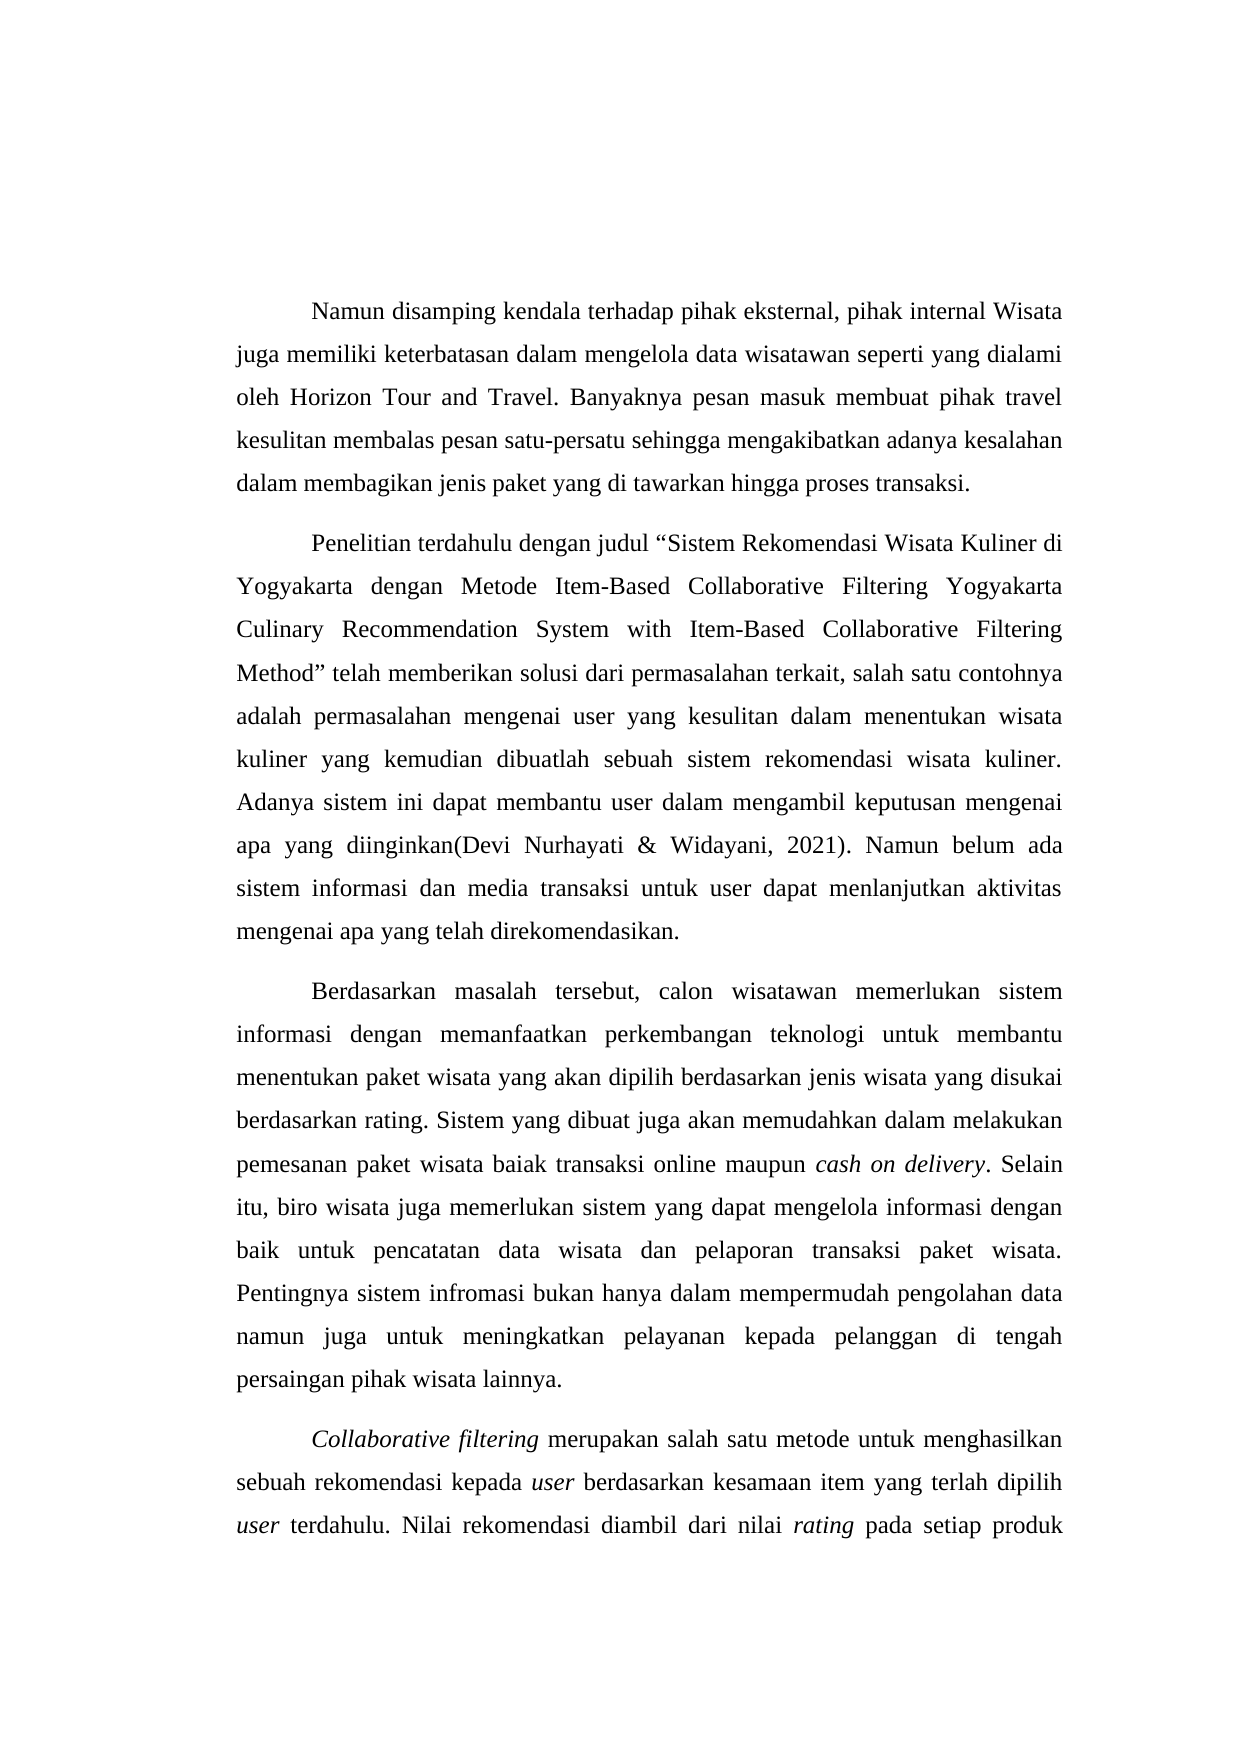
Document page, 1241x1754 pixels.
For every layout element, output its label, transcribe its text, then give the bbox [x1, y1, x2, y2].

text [236, 1424, 1063, 1539]
text Penelitian terdahulu dengan judul “Sistem Rekomendasi Wisata Kuliner di Yogyakarta dengan Metode Item-Based Collaborative Filtering Yogyakarta Culinary Recommendation System with Item-Based Collaborative Filtering Method” telah memberikan solusi dari permasalahan terkait, salah satu contohnya adalah permasalahan mengenai user yang kesulitan dalam menentukan wisata kuliner yang kemudian dibuatlah sebuah sistem rekomendasi wisata kuliner. Adanya sistem ini dapat membantu user dalam mengambil keputusan mengenai apa yang diinginkan. Namun belum ada sistem informasi dan media transaksi untuk user dapat menlanjutkan aktivitas mengenai apa yang telah direkomendasikan. [236, 528, 1063, 945]
text Berdasarkan masalah tersebut, calon wisatawan memerlukan sistem informasi dengan memanfaatkan perkembangan teknologi untuk membantu menentukan paket wisata yang akan dipilih berdasarkan jenis wisata yang disukai berdasarkan rating. Sistem yang dibuat juga akan memudahkan dalam melakukan pemesanan paket wisata baiak transaksi online maupun cash on delivery. Selain itu, biro wisata juga memerlukan sistem yang dapat mengelola informasi dengan baik untuk pencatatan data wisata dan pelaporan transaksi paket wisata. Pentingnya sistem infromasi bukan hanya dalam mempermudah pengolahan data namun juga untuk meningkatkan pelayanan kepada pelanggan di tengah persaingan pihak wisata lainnya. [236, 976, 1063, 1393]
text Namun disamping kendala terhadap pihak eksternal, pihak internal Wisata juga memiliki keterbatasan dalam mengelola data wisatawan seperti yang dialami oleh Horizon Tour and Travel. Banyaknya pesan masuk membuat pihak travel kesulitan membalas pesan satu-persatu sehingga mengakibatkan adanya kesalahan dalam membagikan jenis paket yang di tawarkan hingga proses transaksi. [236, 296, 1063, 497]
